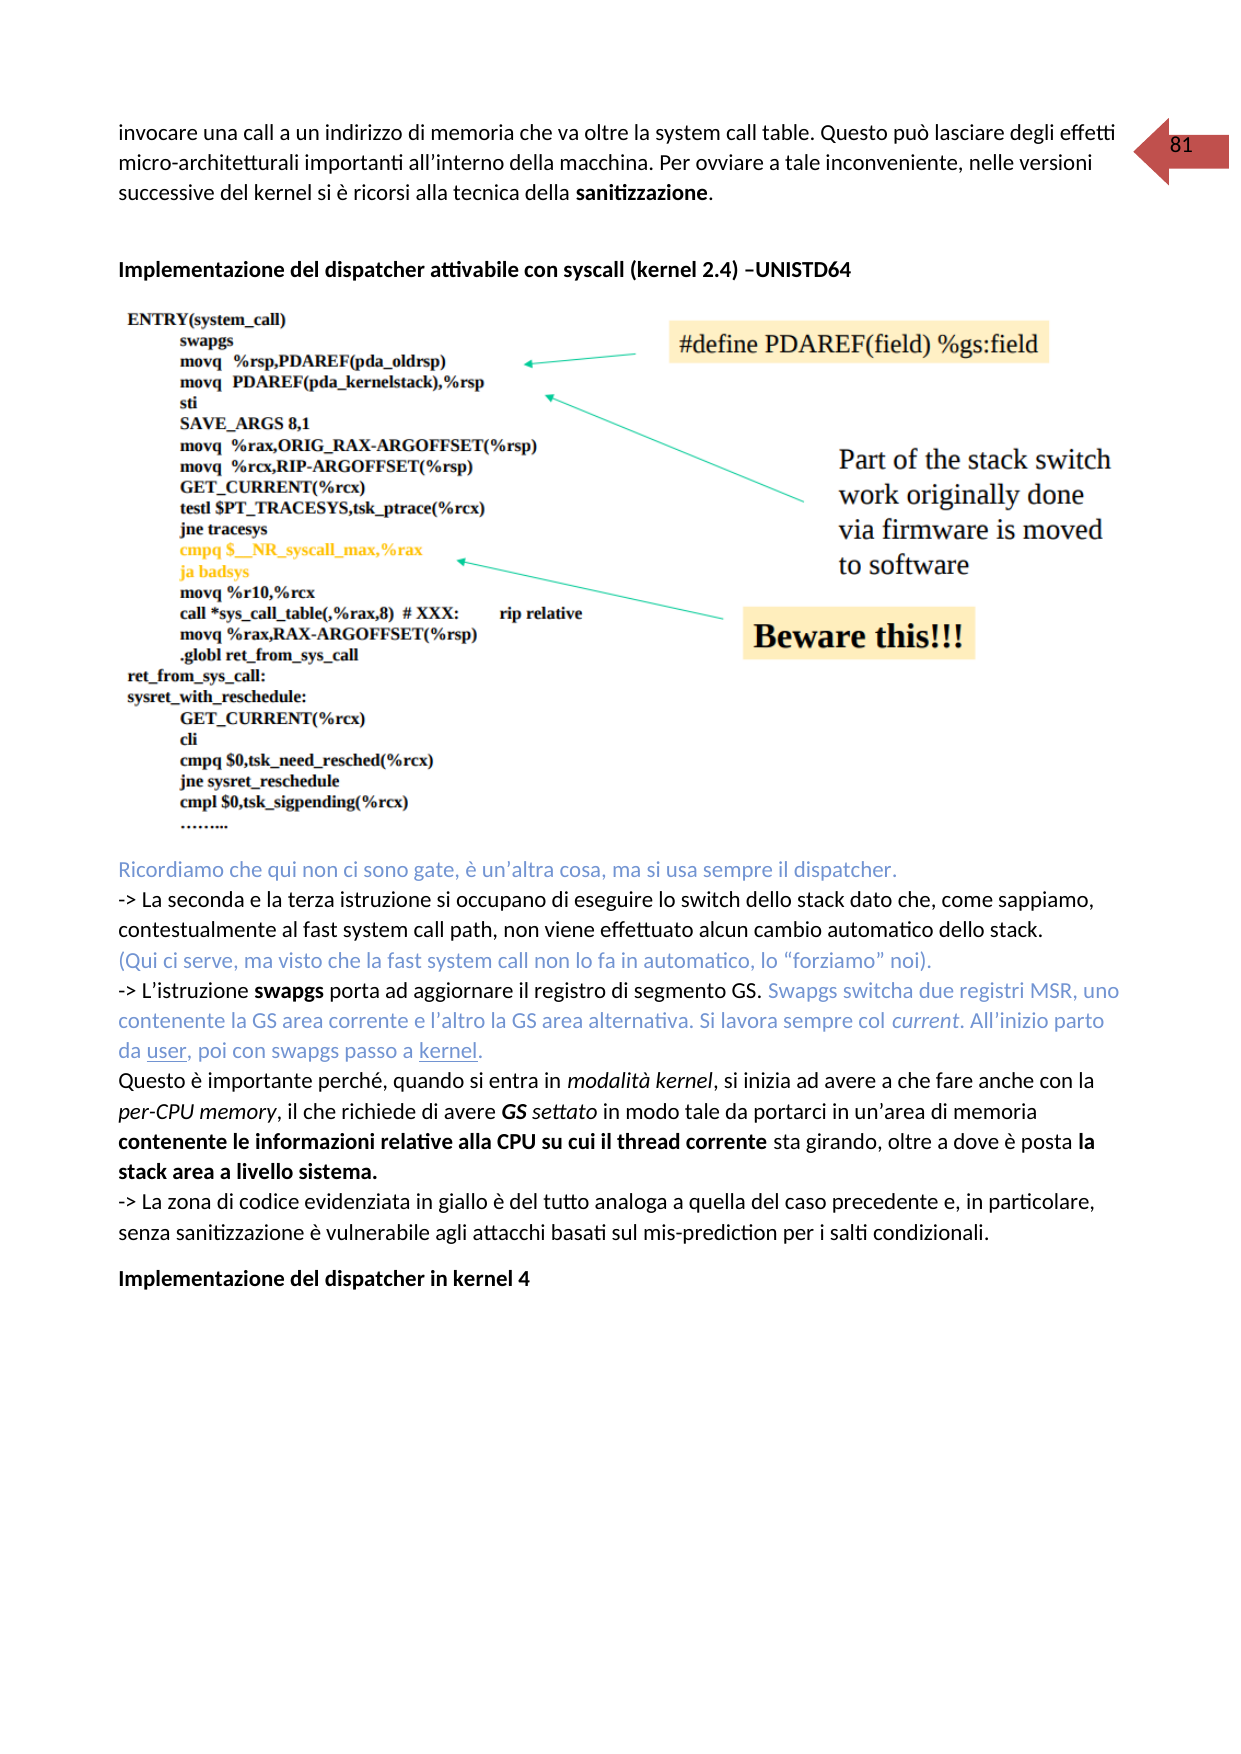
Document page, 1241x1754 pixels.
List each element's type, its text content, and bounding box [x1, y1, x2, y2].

text Ricordiamo che qui non ci sono gate, è un’altra cosa, ma si usa sempre il dispatcher. -> La seconda e la terza istruzione si occupano di eseguire lo switch dello stack dato che, come sappiamo, contestualmente al fast system call path, non viene effettuato alcun cambio automatico dello stack. (Qui ci serve, ma visto che la fast system call non lo fa in automatico, lo “forziamo” noi). -> L’istruzione swapgs porta ad aggiornare il registro di segmento GS. Swapgs switcha due registri MSR, uno contenente la GS area corrente e l’altro la GS area alternativa. Si lavora sempre col current. All’inizio parto da user, poi con swapgs passo a kernel. Questo è importante perché, quando si entra in modalità kernel, si inizia ad avere a che fare anche con la per-CPU memory, il che richiede di avere GS settato in modo tale da portarci in un’area di memoria contenente le informazioni relative alla CPU su cui il thread corrente sta girando, oltre a dove è posta la stack area a livello sistema. -> La zona di codice evidenziata in giallo è del tutto analoga a quella del caso precedente e, in particolare, senza sanitizzazione è vulnerabile agli attacchi basati sul mis-prediction per i salti condizionali. [118, 855, 1122, 1246]
picture [118, 302, 1129, 837]
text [118, 118, 1122, 207]
text Implementazione del dispatcher attivabile con syscall (kernel 2.4) –UNISTD64 [118, 225, 1122, 284]
text Implementazione del dispatcher in kernel 4 [118, 1264, 1122, 1292]
